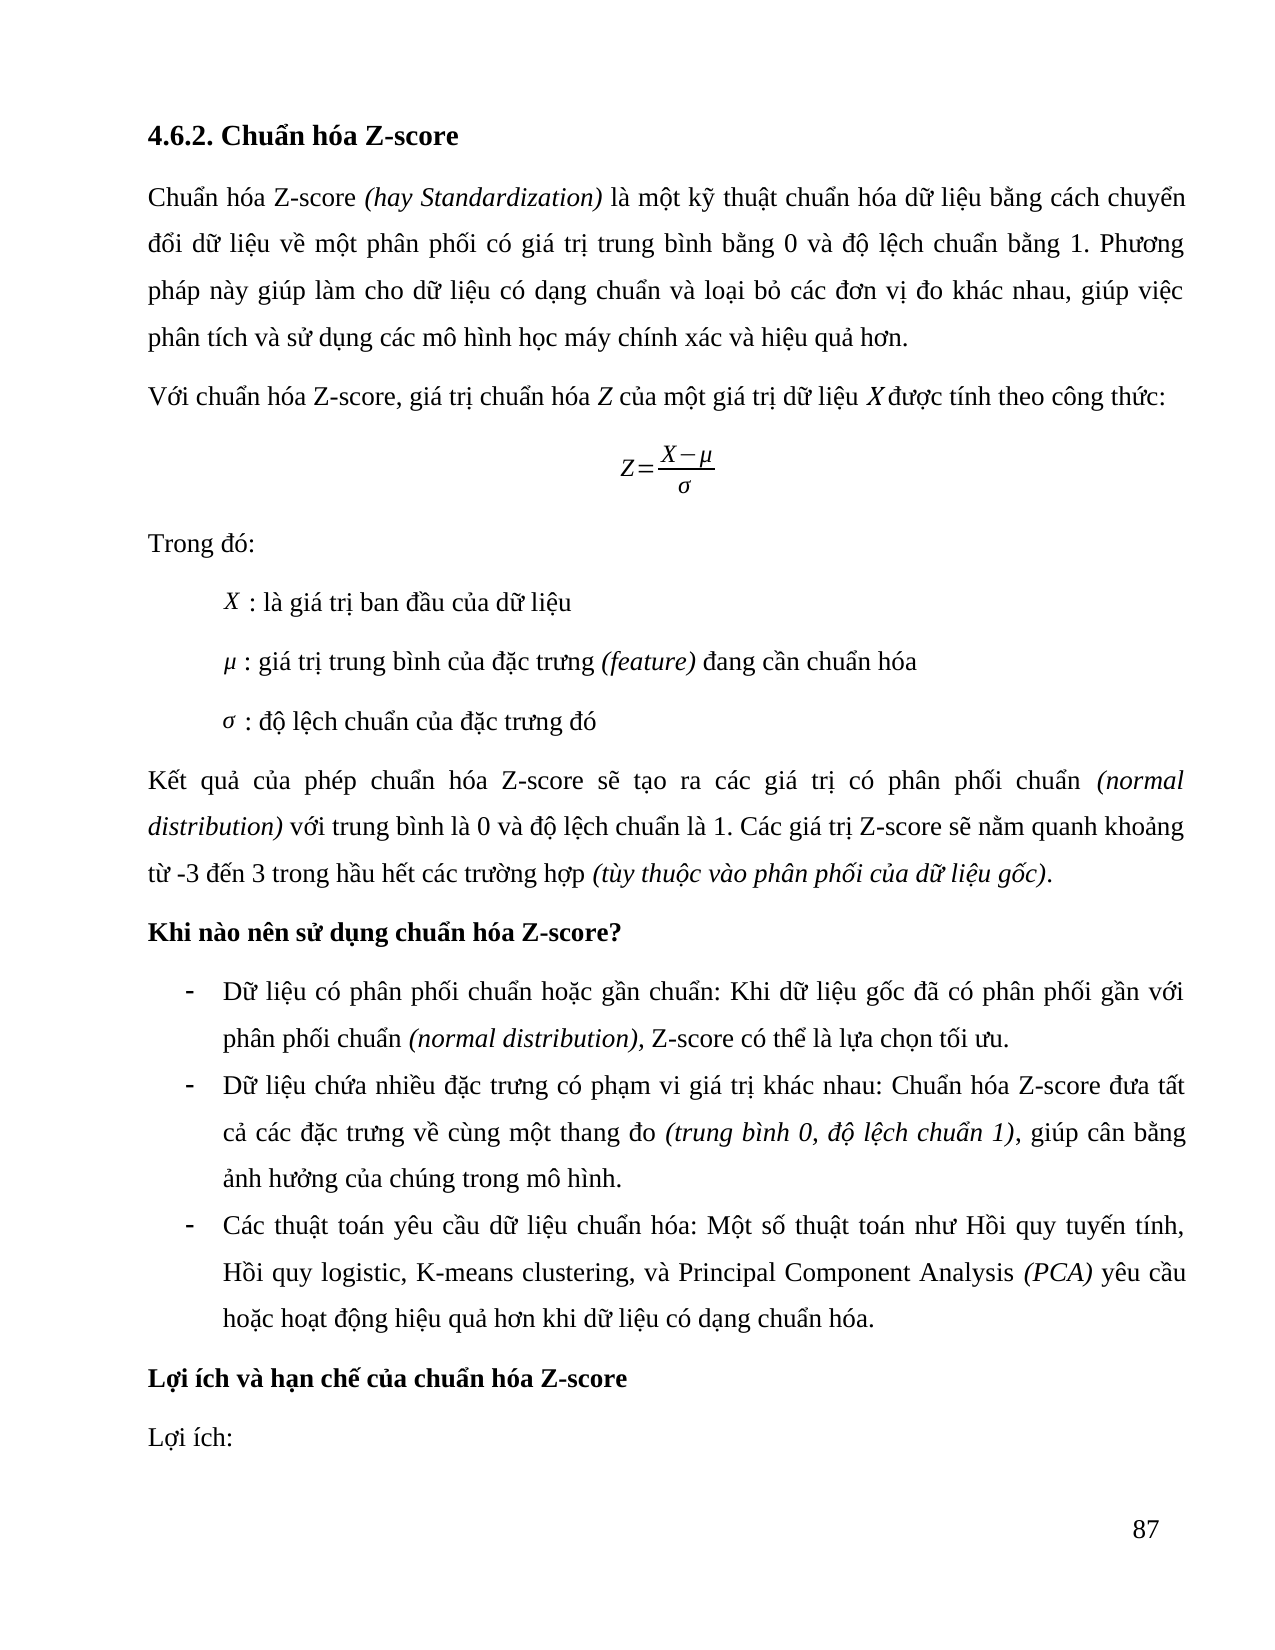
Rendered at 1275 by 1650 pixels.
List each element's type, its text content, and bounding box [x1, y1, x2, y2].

text Lợi ích và hạn chế của chuẩn hóa Z-score [148, 1362, 1186, 1393]
text Chuẩn hóa Z-score (hay Standardization) là một kỹ thuật chuẩn hóa dữ liệu bằng cách chuyển đổi dữ liệu về một phân phối có giá trị trung bình bằng 0 và độ lệch chuẩn bằng 1. Phương pháp này giúp làm cho dữ liệu có dạng chuẩn và loại bỏ các đơn vị đo khác nhau, giúp việc phân tích và sử dụng các mô hình học máy chính xác và hiệu quả hơn. [148, 181, 1186, 352]
text : giá trị trung bình của đặc trưng (feature) đang cần chuẩn hóa [223, 646, 1186, 677]
text Trong đó: [148, 527, 1186, 558]
list Dữ liệu chứa nhiều đặc trưng có phạm vi giá trị khác nhau: Chuẩn hóa Z-score đưa tất cả các đặc trưng về cùng một thang đo (trung bình 0, độ lệch chuẩn 1), giúp cân bằng ảnh hưởng của chúng trong mô hình. [185, 1069, 1186, 1193]
list Dữ liệu có phân phối chuẩn hoặc gần chuẩn: Khi dữ liệu gốc đã có phân phối gần với phân phối chuẩn (normal distribution), Z-score có thể là lựa chọn tối ưu. [185, 976, 1186, 1053]
subtitle 4.6.2. Chuẩn hóa Z-score [148, 118, 1186, 152]
text : độ lệch chuẩn của đặc trưng đó [223, 705, 1186, 736]
list Các thuật toán yêu cầu dữ liệu chuẩn hóa: Một số thuật toán như Hồi quy tuyến tính, Hồi quy logistic, K-means clustering, và Principal Component Analysis (PCA) yêu cầu hoặc hoạt động hiệu quả hơn khi dữ liệu có dạng chuẩn hóa. [185, 1209, 1186, 1334]
text Với chuẩn hóa Z-score, giá trị chuẩn hóa Z của một giá trị dữ liệu X được tính theo công thức: [148, 380, 1186, 412]
text : là giá trị ban đầu của dữ liệu [223, 586, 1186, 617]
text Kết quả của phép chuẩn hóa Z-score sẽ tạo ra các giá trị có phân phối chuẩn (normal distribution) với trung bình là 0 và độ lệch chuẩn là 1. Các giá trị Z-score sẽ nằm quanh khoảng từ -3 đến 3 trong hầu hết các trường hợp (tùy thuộc vào phân phối của dữ liệu gốc). [148, 764, 1186, 888]
text Khi nào nên sử dụng chuẩn hóa Z-score? [148, 916, 1186, 947]
text Lợi ích: [148, 1421, 1186, 1452]
